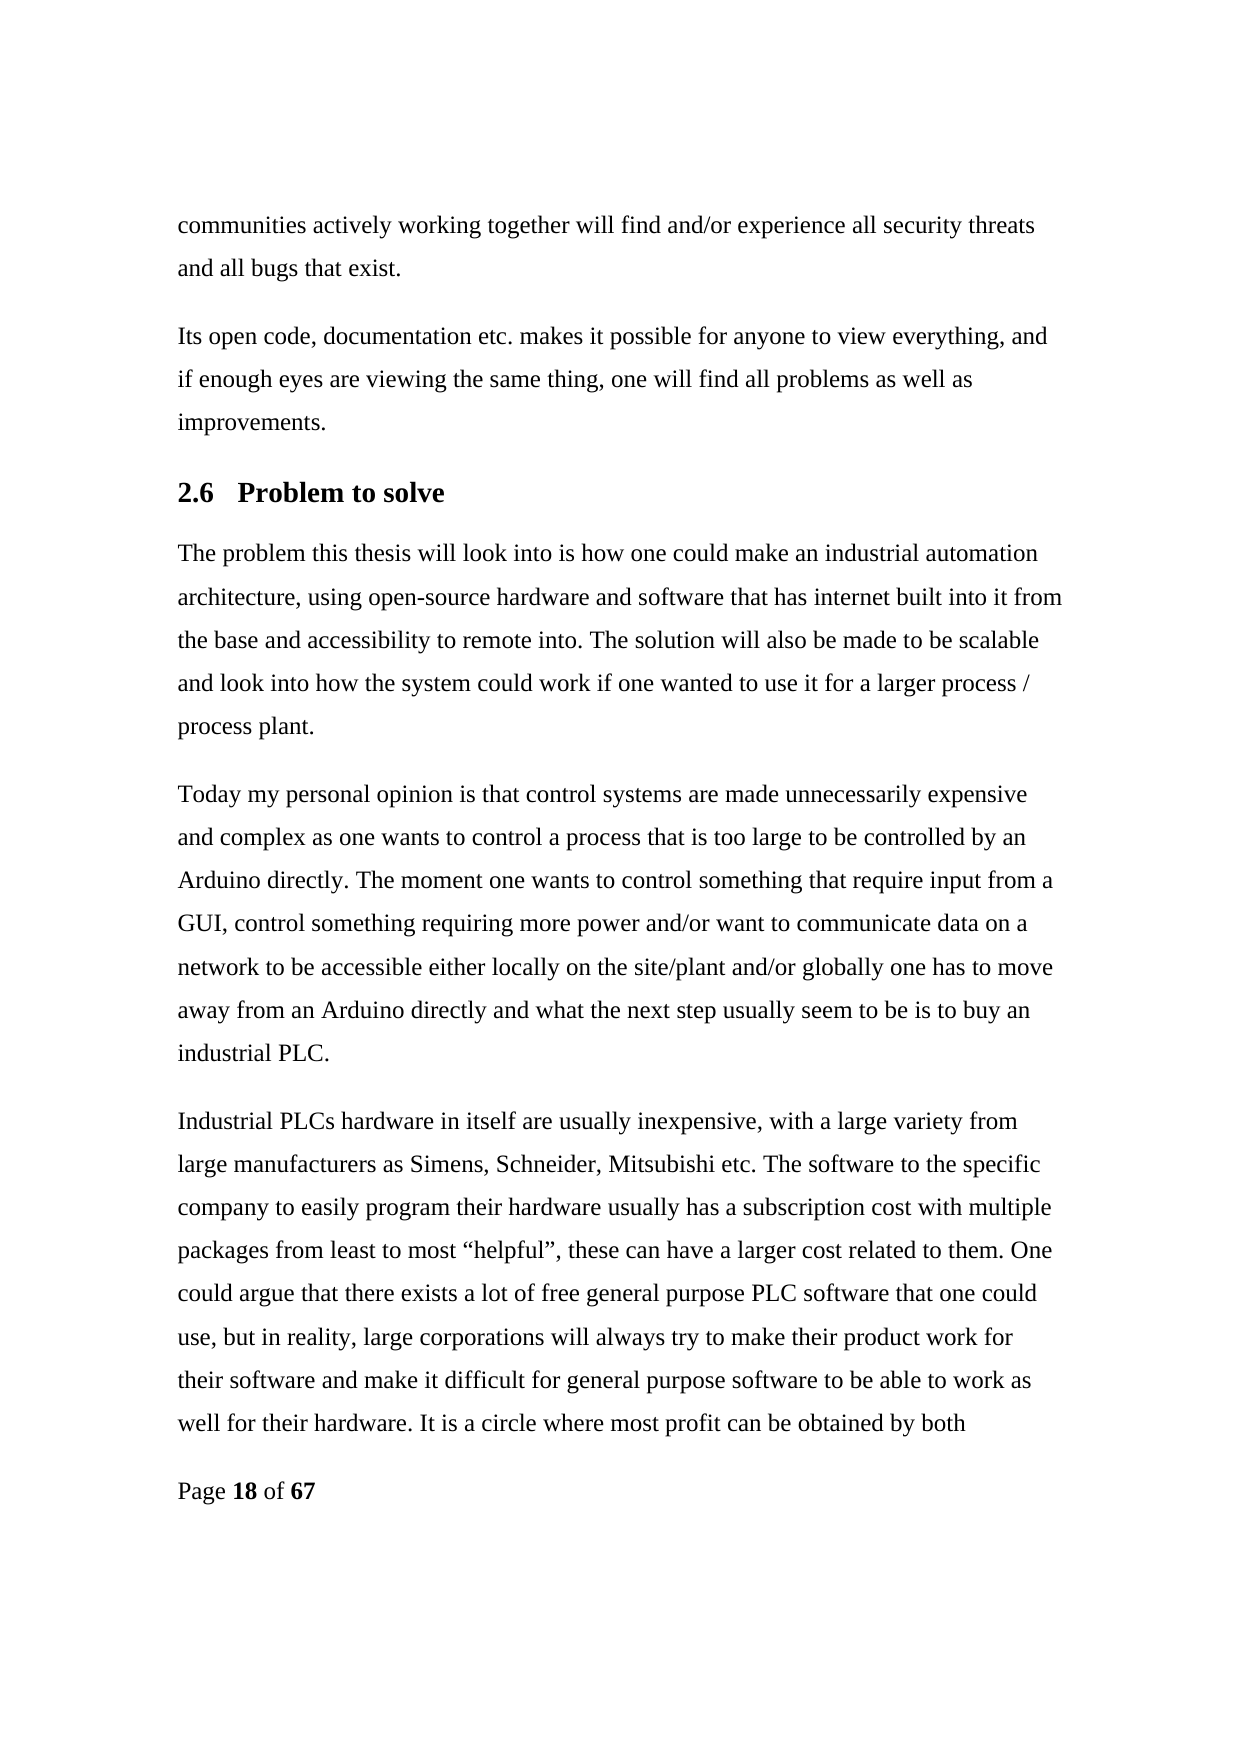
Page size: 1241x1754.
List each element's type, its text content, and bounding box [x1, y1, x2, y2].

text The problem this thesis will look into is how one could make an industrial automation architecture, using open-source hardware and software that has internet built into it from the base and accessibility to remote into. The solution will also be made to be scalable and look into how the system could work if one wanted to use it for a larger process / process plant. [177, 538, 1063, 740]
subtitle Problem to solve [177, 476, 1063, 509]
text Today my personal opinion is that control systems are made unnecessarily expensive and complex as one wants to control a process that is too large to be controlled by an Arduino directly. The moment one wants to control something that require input from a GUI, control something requiring more power and/or want to communicate data on a network to be accessible either locally on the site/plant and/or globally one has to move away from an Arduino directly and what the next step usually seem to be is to buy an industrial PLC. [177, 779, 1063, 1067]
text Its open code, documentation etc. makes it possible for anyone to view everything, and if enough eyes are viewing the same thing, one will find all problems as well as improvements. [177, 321, 1063, 436]
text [177, 210, 1063, 282]
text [177, 1106, 1063, 1437]
